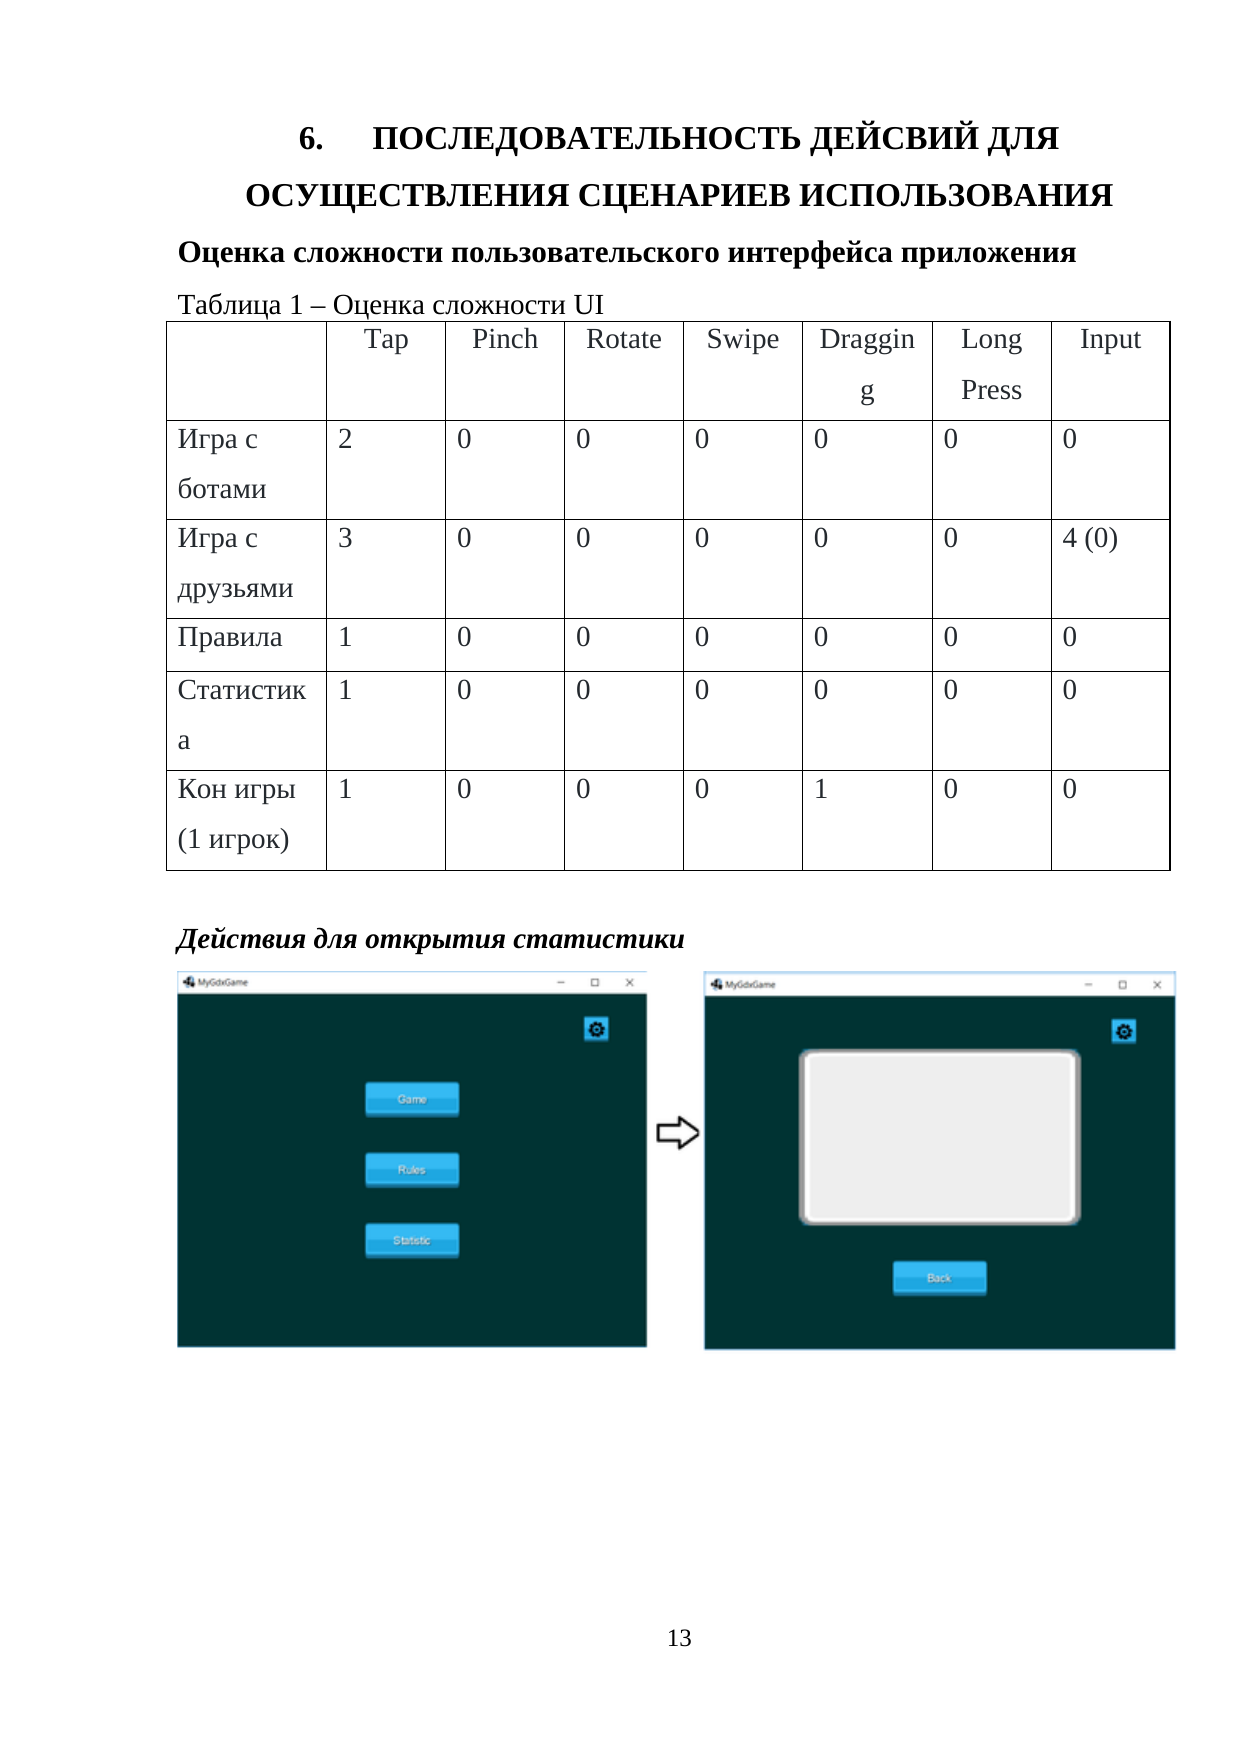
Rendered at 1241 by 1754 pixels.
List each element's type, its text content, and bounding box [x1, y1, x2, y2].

table_cell 0 [565, 520, 683, 618]
table_cell 0 [684, 771, 802, 869]
table_cell 2 [327, 421, 445, 519]
table_header Pinch [446, 322, 564, 420]
table_cell 0 [1052, 619, 1169, 671]
table_cell Правила [167, 619, 326, 671]
table_header Tap [327, 322, 445, 420]
subtitle ПОСЛЕДОВАТЕЛЬНОСТЬ ДЕЙСВИЙ ДЛЯ ОСУЩЕСТВЛЕНИЯ СЦЕНАРИЕВ ИСПОЛЬЗОВАНИЯ [177, 118, 1181, 214]
table_cell 0 [803, 520, 932, 618]
table_cell 0 [803, 619, 932, 671]
table_header Rotate [565, 322, 683, 420]
table_cell 0 [565, 421, 683, 519]
text Таблица 1 – Оценка сложности UI [177, 287, 1181, 321]
table_cell 0 [933, 672, 1051, 770]
table_cell 0 [933, 520, 1051, 618]
table_cell 0 [565, 672, 683, 770]
picture [177, 971, 1177, 1357]
table_cell 4 (0) [1052, 520, 1169, 618]
table_cell Игра с друзьями [167, 520, 326, 618]
table_cell 0 [446, 771, 564, 869]
table_cell 0 [1052, 771, 1169, 869]
table_cell 1 [327, 619, 445, 671]
table_cell 0 [1052, 672, 1169, 770]
table_header [167, 322, 326, 420]
table_cell 0 [803, 421, 932, 519]
table_cell 0 [803, 672, 932, 770]
subtitle Действия для открытия статистики [177, 921, 1181, 954]
table_header Long Press [933, 322, 1051, 420]
table_cell 0 [565, 619, 683, 671]
table_cell 0 [933, 619, 1051, 671]
table_cell 0 [446, 421, 564, 519]
table_cell Статистика [167, 672, 326, 770]
table_cell 0 [446, 619, 564, 671]
table_cell 0 [684, 421, 802, 519]
table_cell 0 [933, 771, 1051, 869]
table_cell 0 [933, 421, 1051, 519]
table_cell 3 [327, 520, 445, 618]
table_cell 1 [327, 771, 445, 869]
table_cell 1 [327, 672, 445, 770]
table_header Dragging [803, 322, 932, 420]
table_cell 0 [446, 520, 564, 618]
table_header Input [1052, 322, 1169, 420]
table_cell Кон игры (1 игрок) [167, 771, 326, 869]
table_cell 0 [684, 619, 802, 671]
table_cell 0 [565, 771, 683, 869]
table_cell 0 [684, 520, 802, 618]
table_cell 0 [446, 672, 564, 770]
table_cell 0 [1052, 421, 1169, 519]
subtitle Оценка сложности пользовательского интерфейса приложения [177, 233, 1181, 269]
table_cell 1 [803, 771, 932, 869]
table_cell Игра с ботами [167, 421, 326, 519]
table_header Swipe [684, 322, 802, 420]
table_cell 0 [684, 672, 802, 770]
